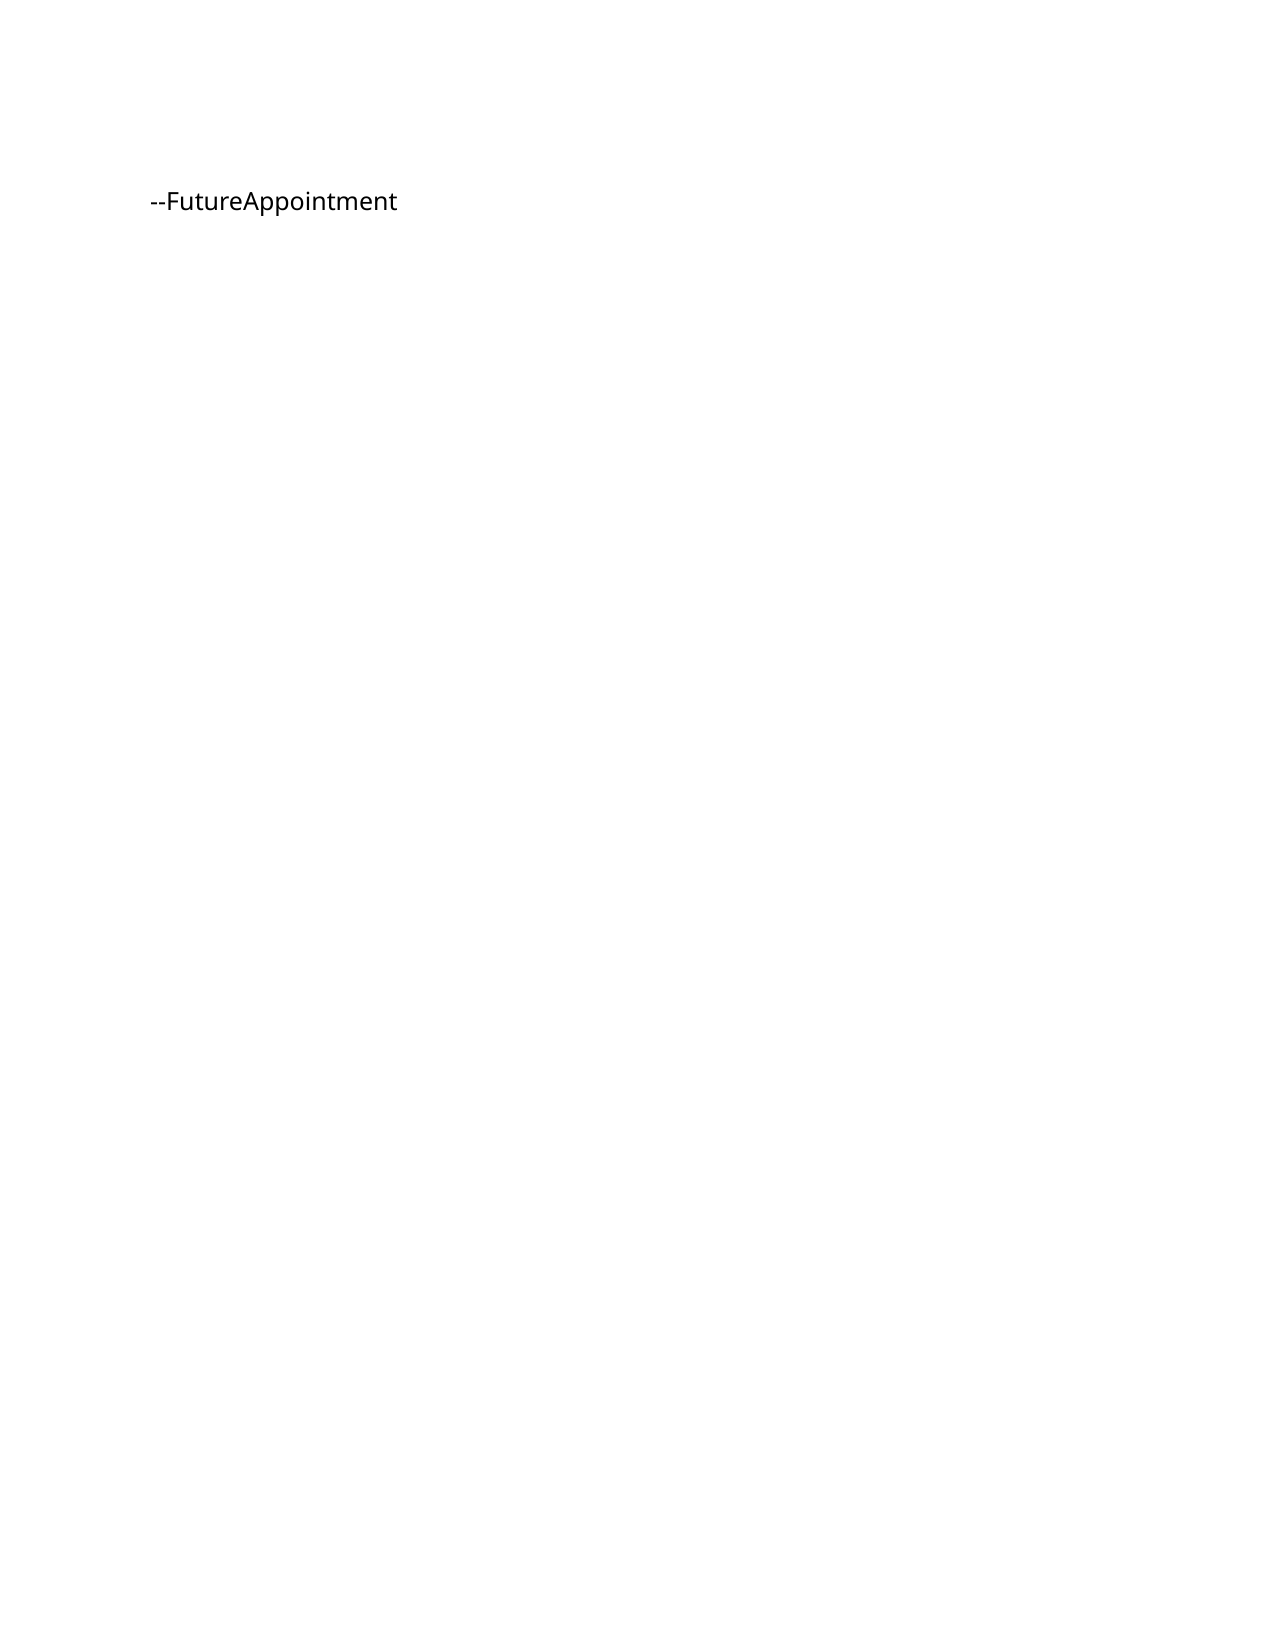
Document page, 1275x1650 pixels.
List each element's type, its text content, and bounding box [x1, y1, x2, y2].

text --FutureAppointment [150, 184, 1125, 218]
